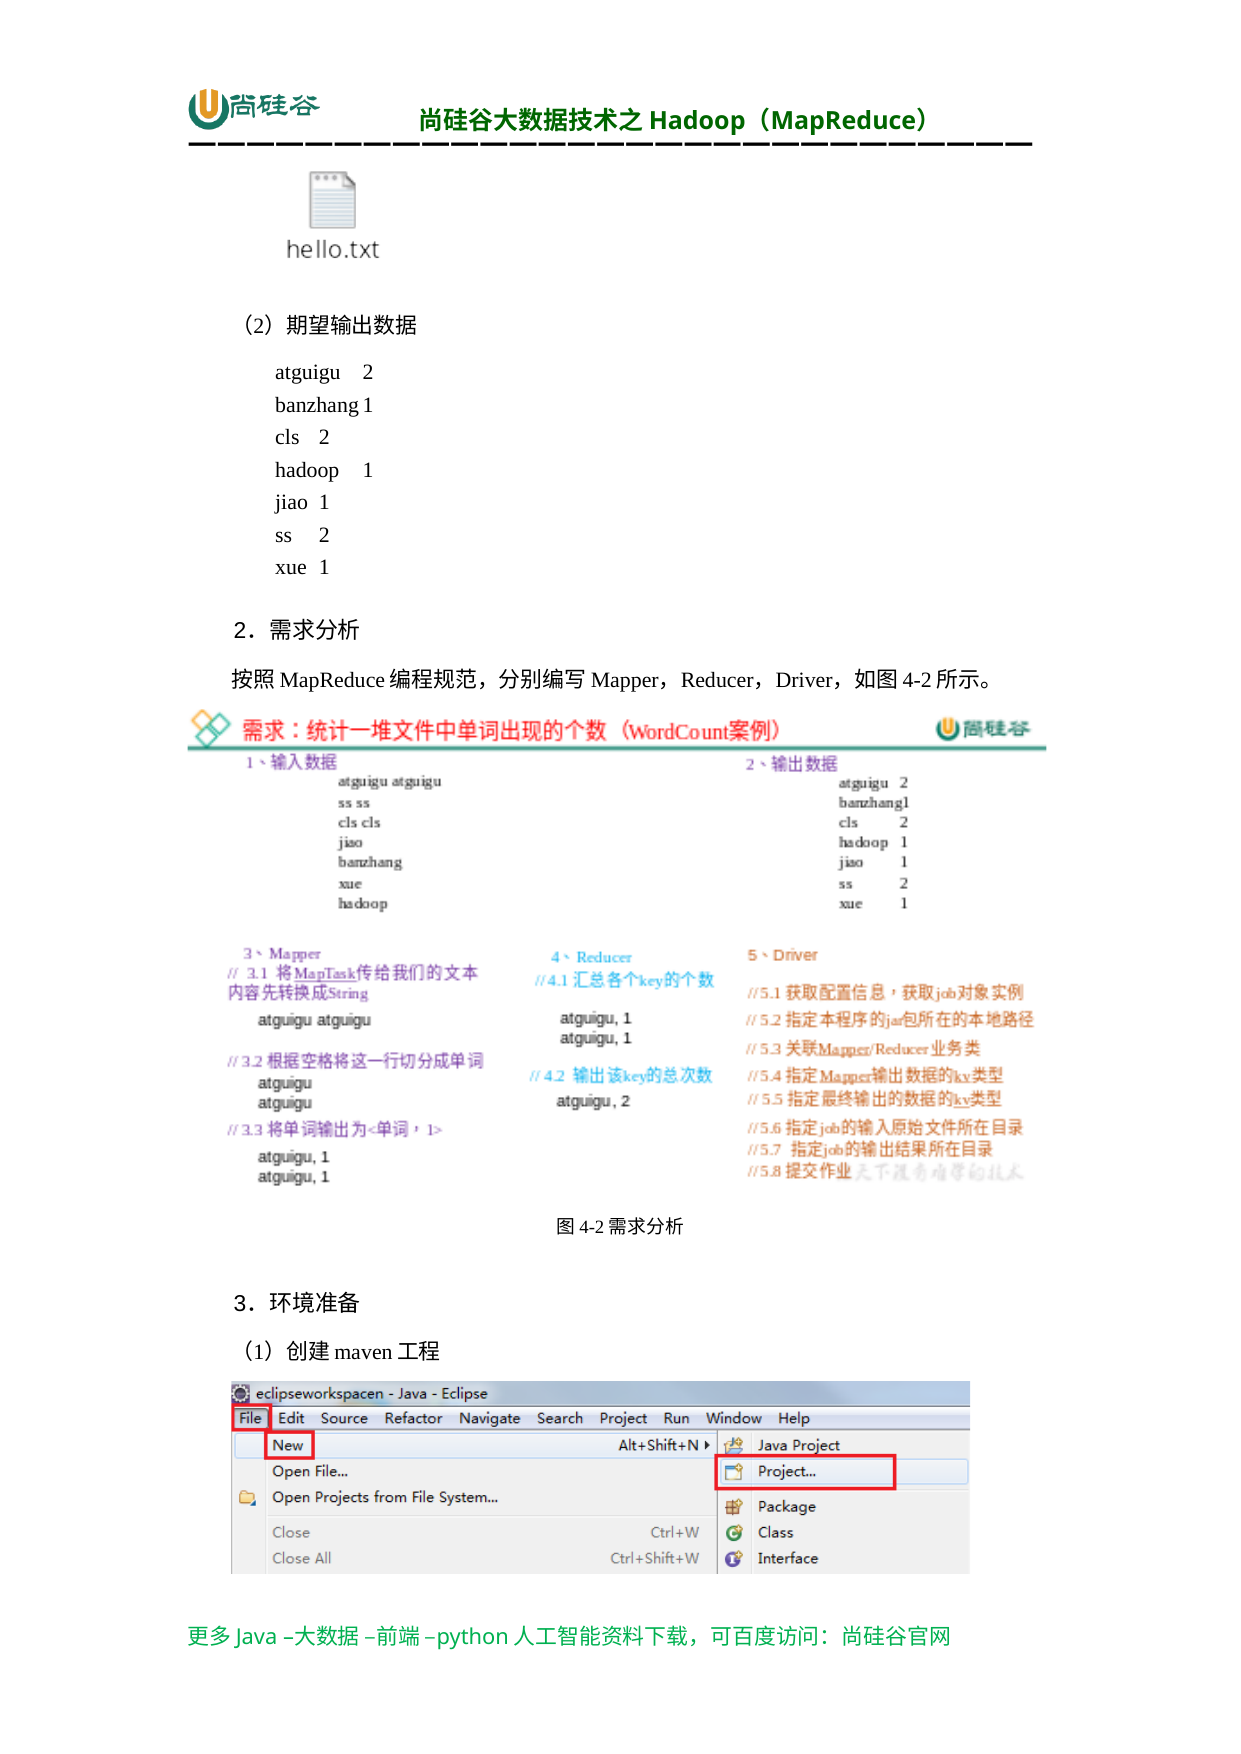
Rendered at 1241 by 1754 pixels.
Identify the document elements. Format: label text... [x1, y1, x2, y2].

text （2）期望输出数据 [187, 307, 1053, 340]
text atguigu 2 [231, 356, 1053, 388]
text cls 2 [231, 421, 1053, 453]
text ss 2 [231, 518, 1053, 551]
text 图4-2 需求分析 [187, 1209, 1053, 1242]
text jiao 1 [231, 486, 1053, 518]
text 按照MapReduce编程规范，分别编写Mapper，Reducer，Driver，如图4-2所示。 [187, 661, 1053, 694]
text （1）创建maven工程 [187, 1333, 1053, 1366]
text xue 1 [231, 551, 1053, 583]
text banzhang 1 [231, 388, 1053, 421]
text hadoop 1 [231, 453, 1053, 486]
text 2．需求分析 [187, 596, 1053, 661]
text 3．环境准备 [187, 1268, 1053, 1333]
